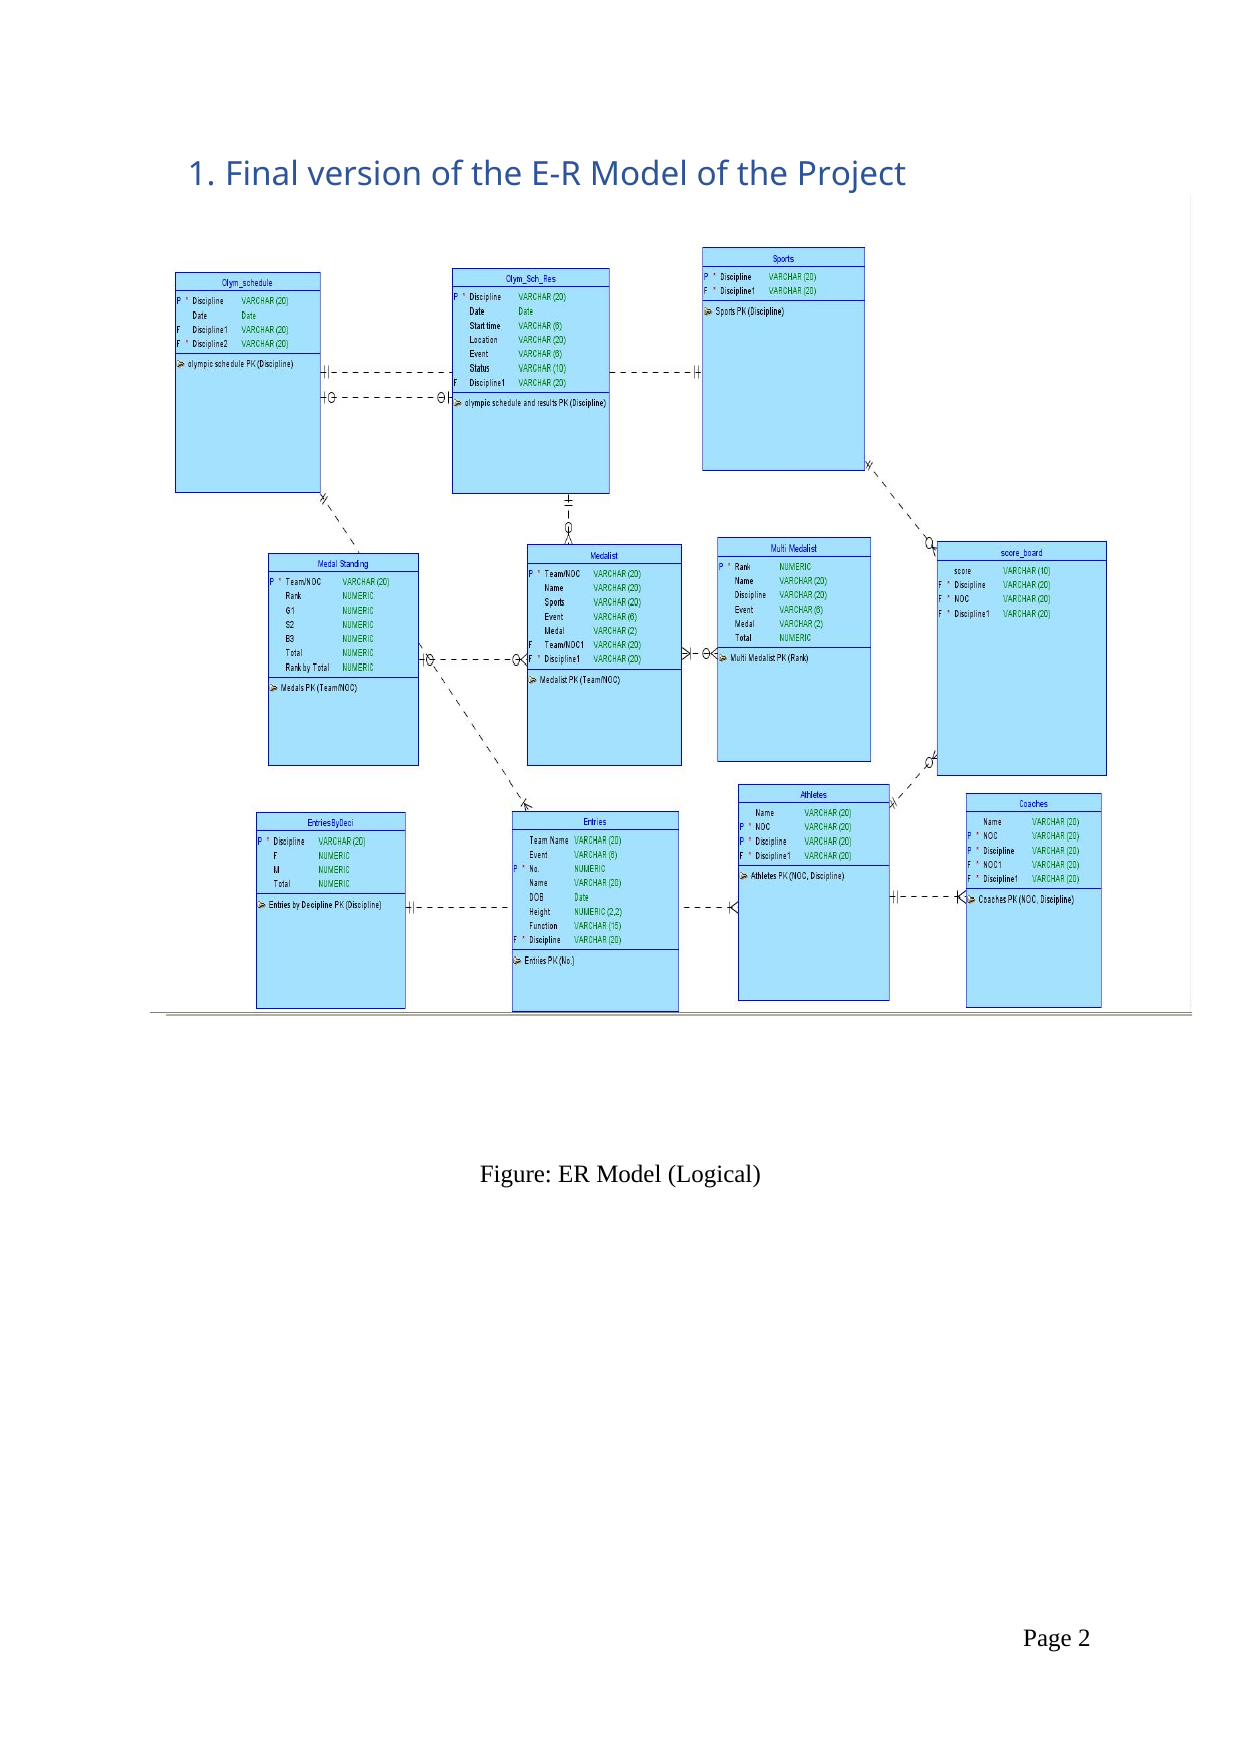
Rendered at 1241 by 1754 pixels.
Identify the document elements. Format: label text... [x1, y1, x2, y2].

text Figure: ER Model (Logical) [150, 1159, 1090, 1188]
picture [150, 195, 1193, 1016]
subtitle Final version of the E-R Model of the Project [187, 150, 1090, 195]
